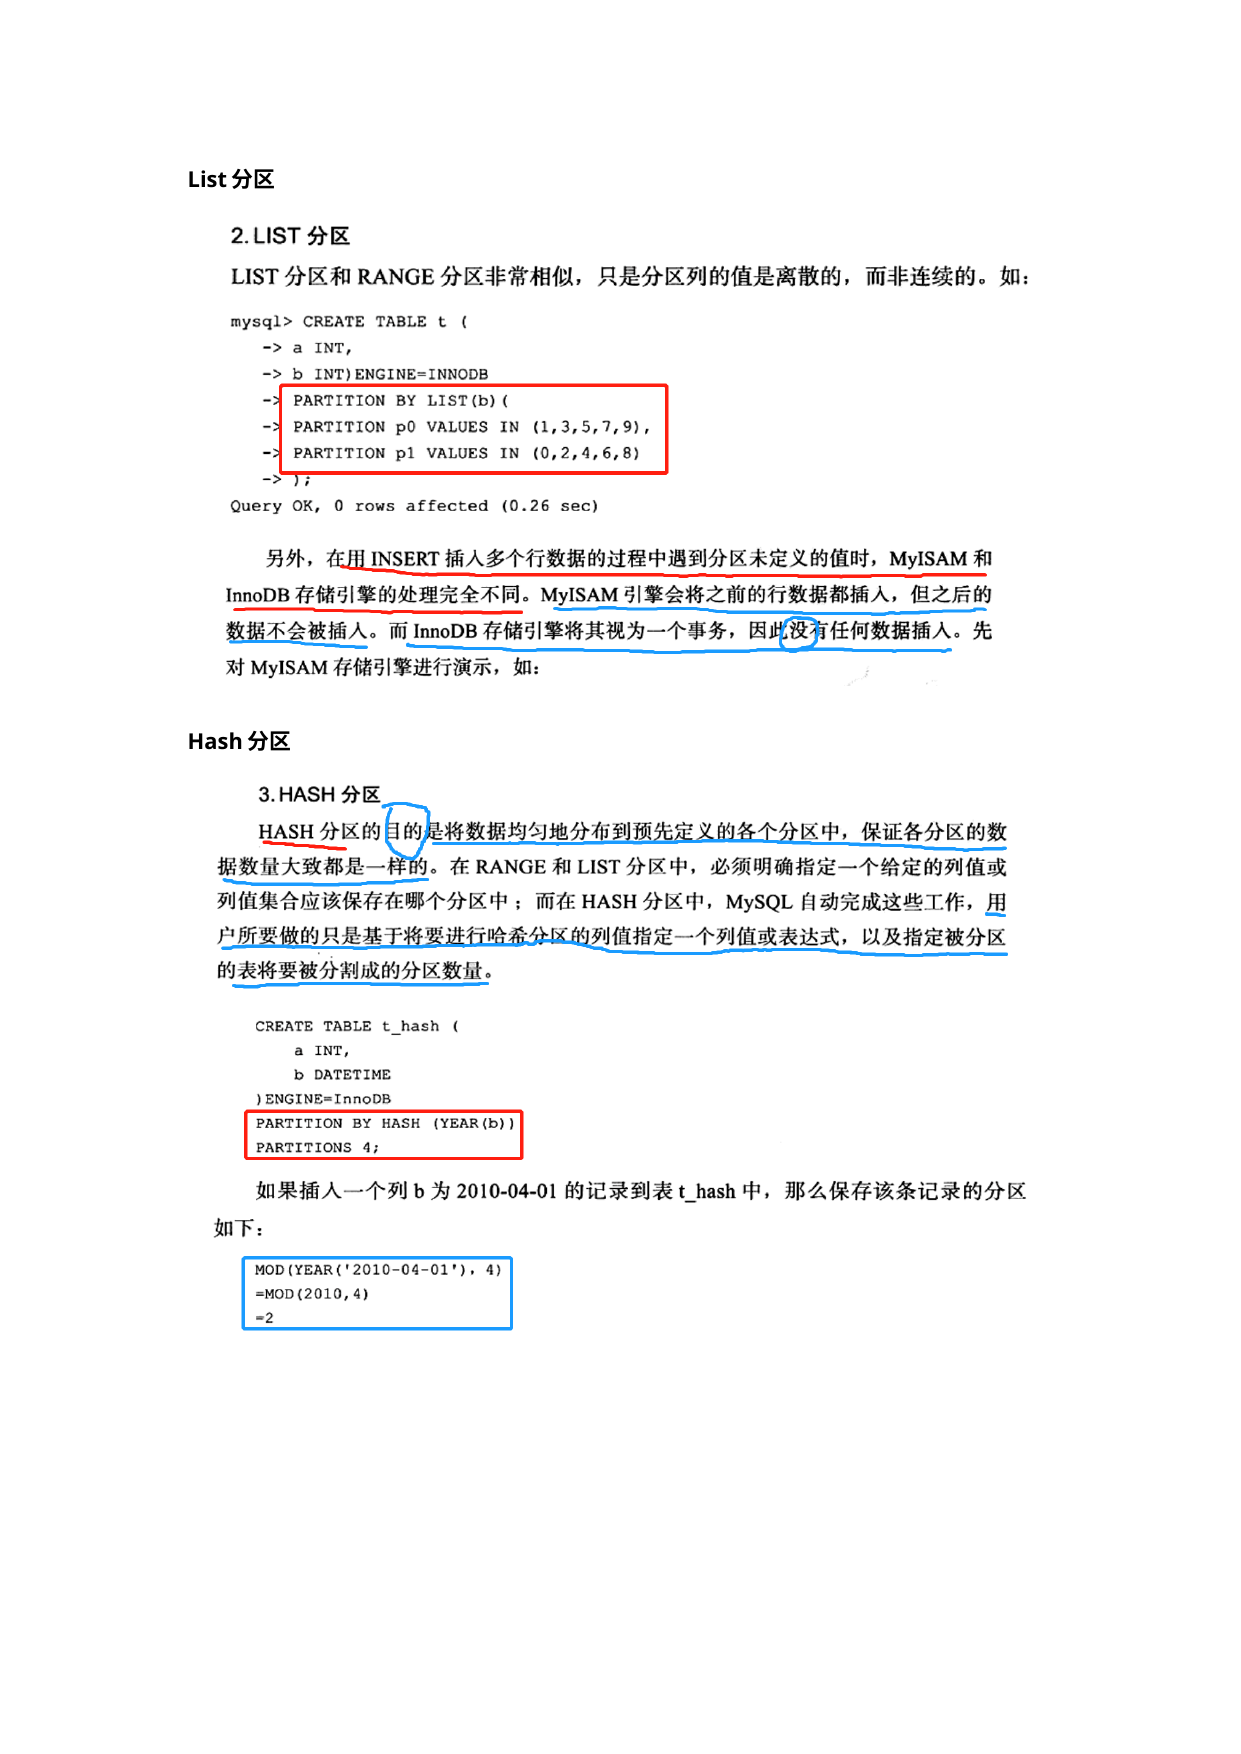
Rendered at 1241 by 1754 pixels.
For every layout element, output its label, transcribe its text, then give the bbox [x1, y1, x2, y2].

picture [187, 1001, 1053, 1333]
subtitle Hash分区 [187, 724, 1053, 757]
picture [187, 211, 1053, 526]
picture [187, 536, 1053, 686]
picture [187, 773, 1053, 994]
subtitle List分区 [187, 162, 1053, 194]
